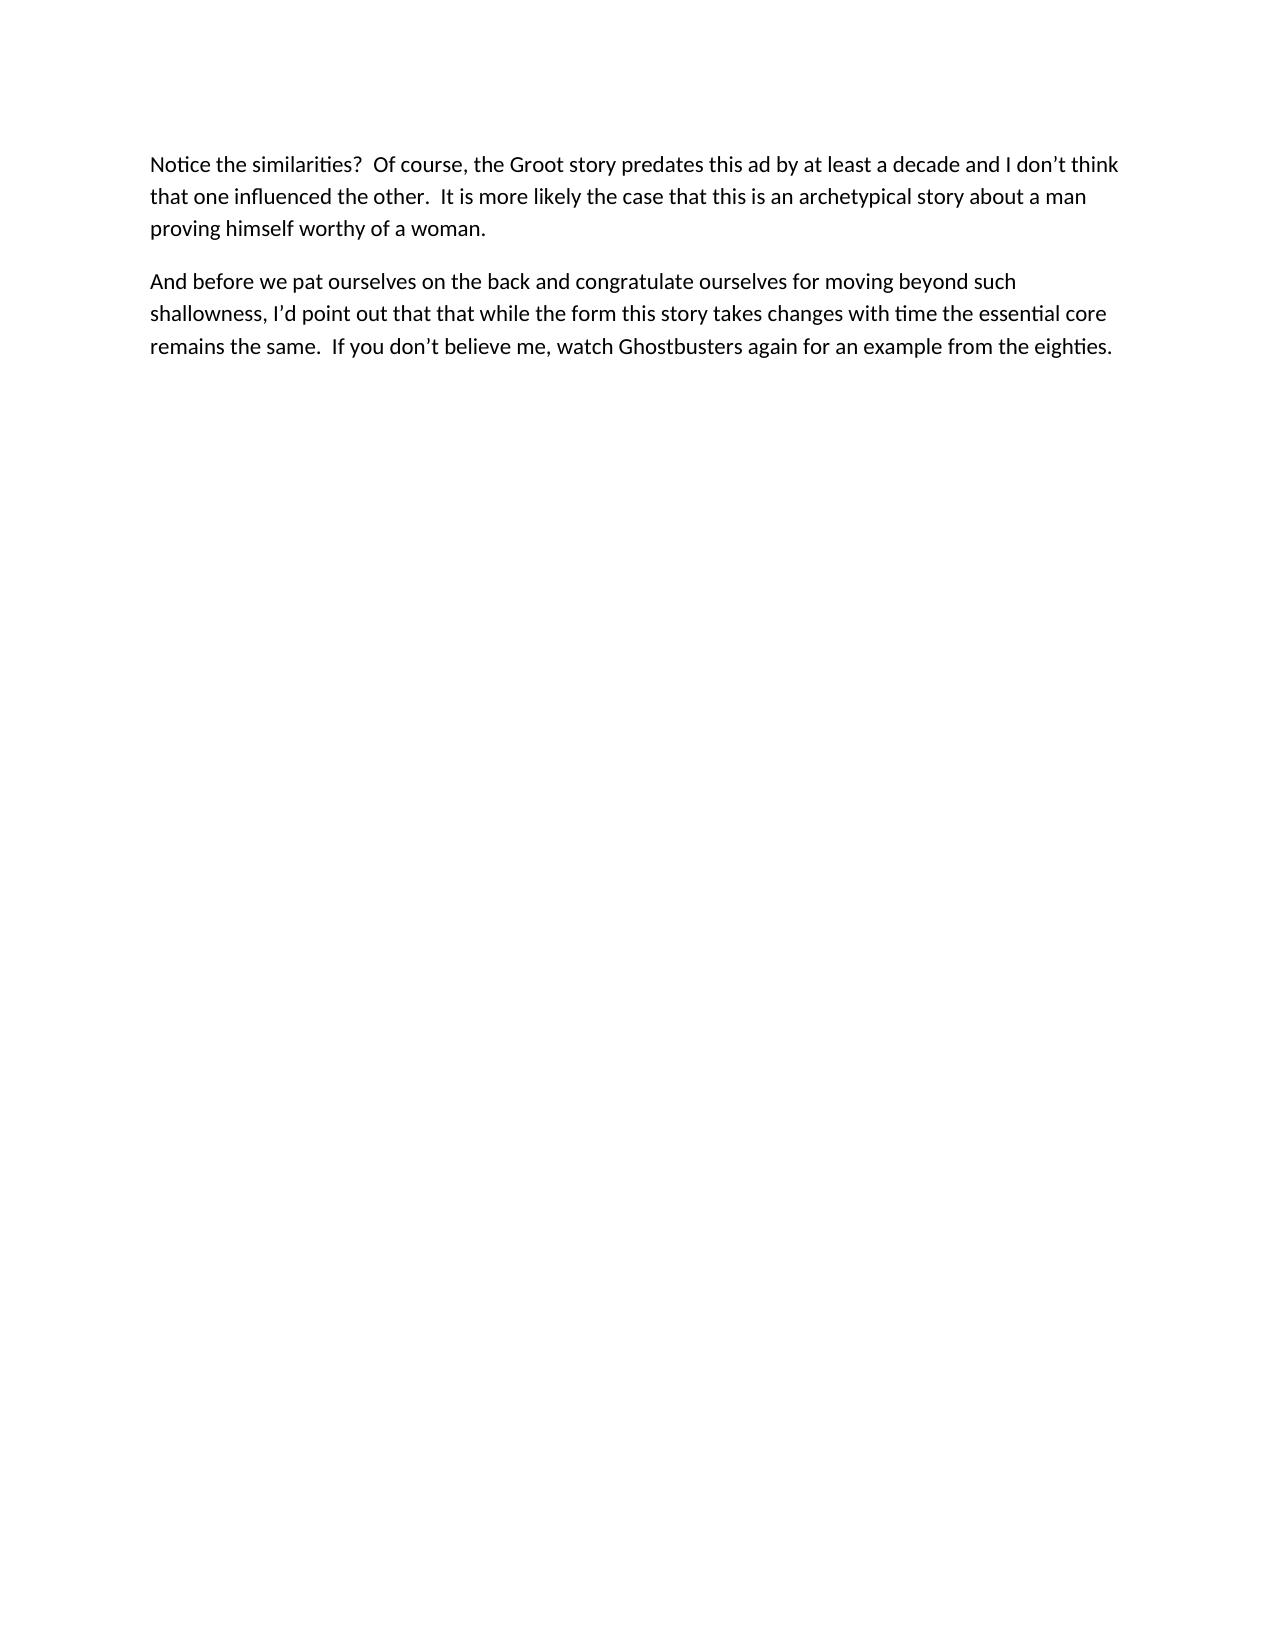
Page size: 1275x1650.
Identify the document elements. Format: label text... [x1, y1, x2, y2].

text And before we pat ourselves on the back and congratulate ourselves for moving beyond such shallowness, I’d point out that that while the form this story takes changes with time the essential core remains the same. If you don’t believe me, watch Ghostbusters again for an example from the eighties. [150, 267, 1125, 360]
text Notice the similarities? Of course, the Groot story predates this ad by at least a decade and I don’t think that one influenced the other. It is more likely the case that this is an archetypical story about a man proving himself worthy of a woman. [150, 150, 1125, 242]
